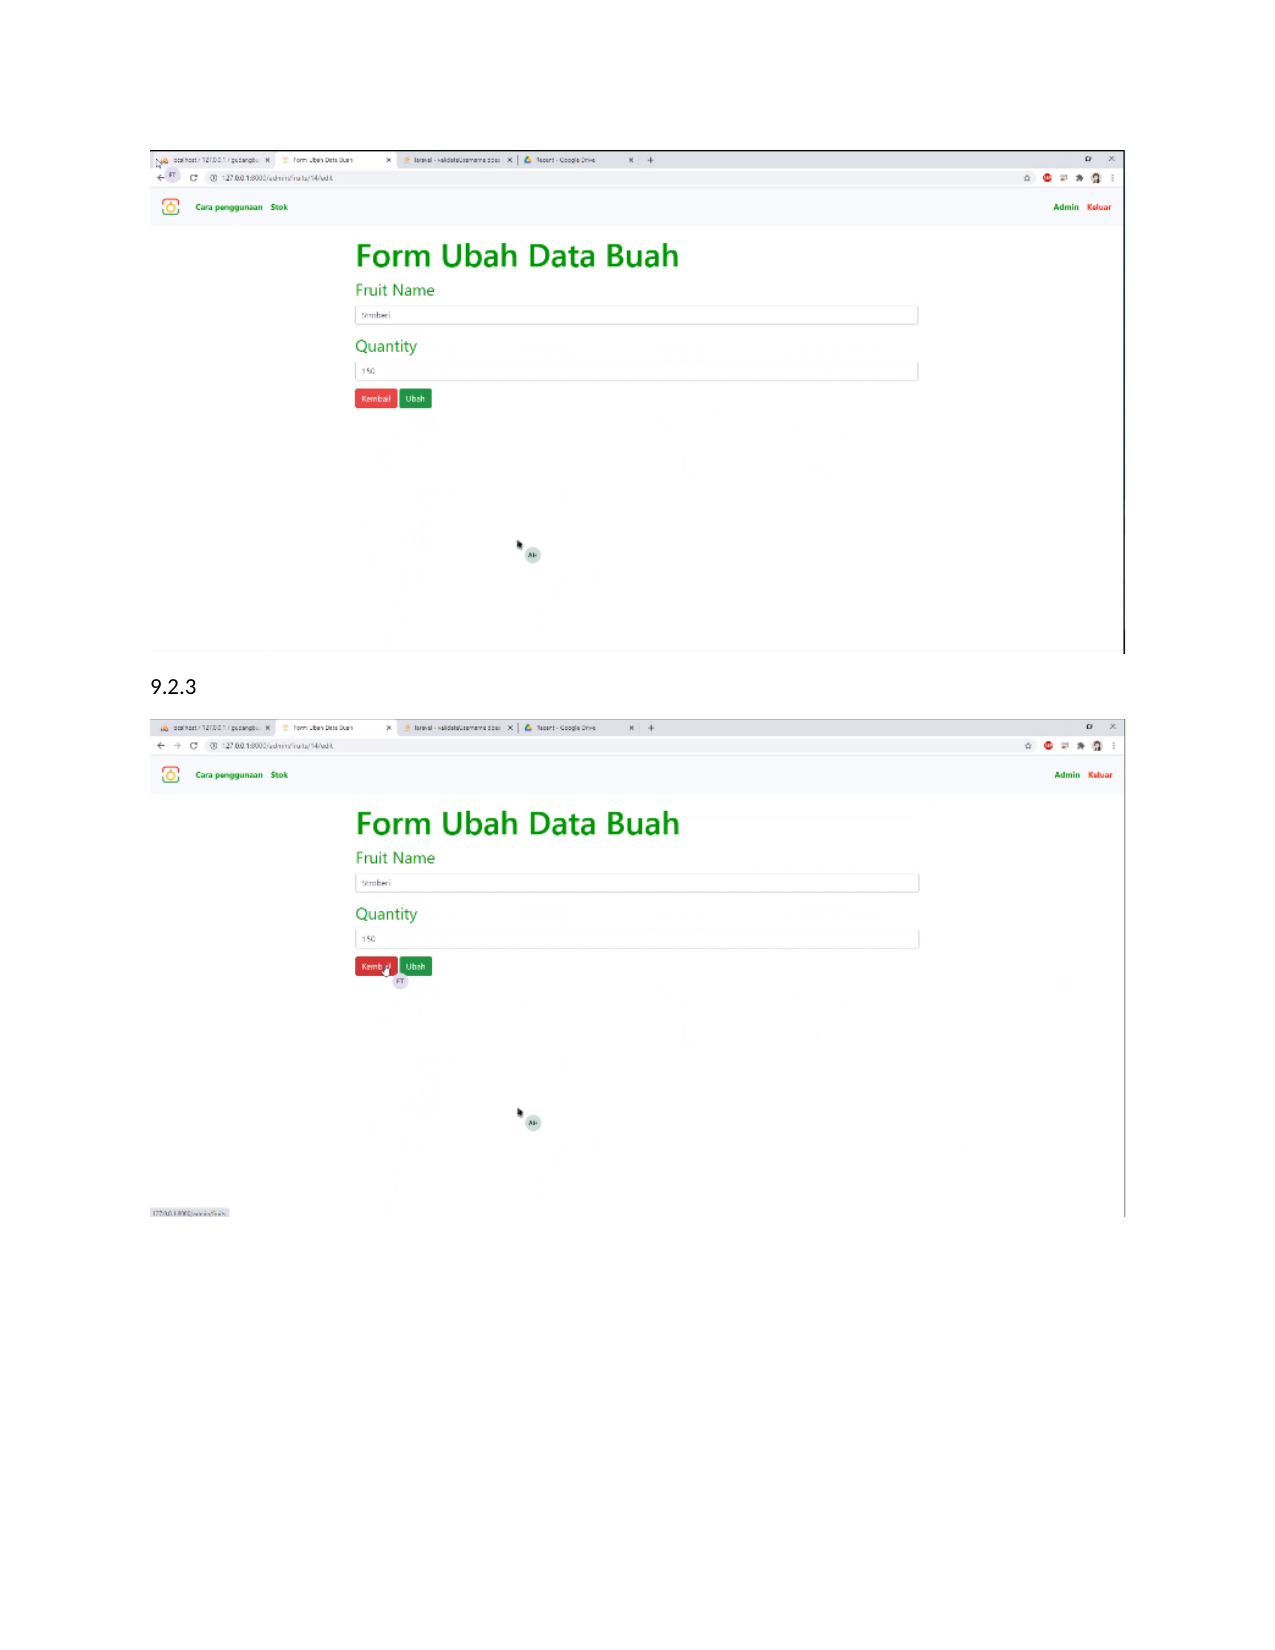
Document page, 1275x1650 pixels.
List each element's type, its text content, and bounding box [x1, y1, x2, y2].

text 9.2.3 [150, 672, 1125, 700]
